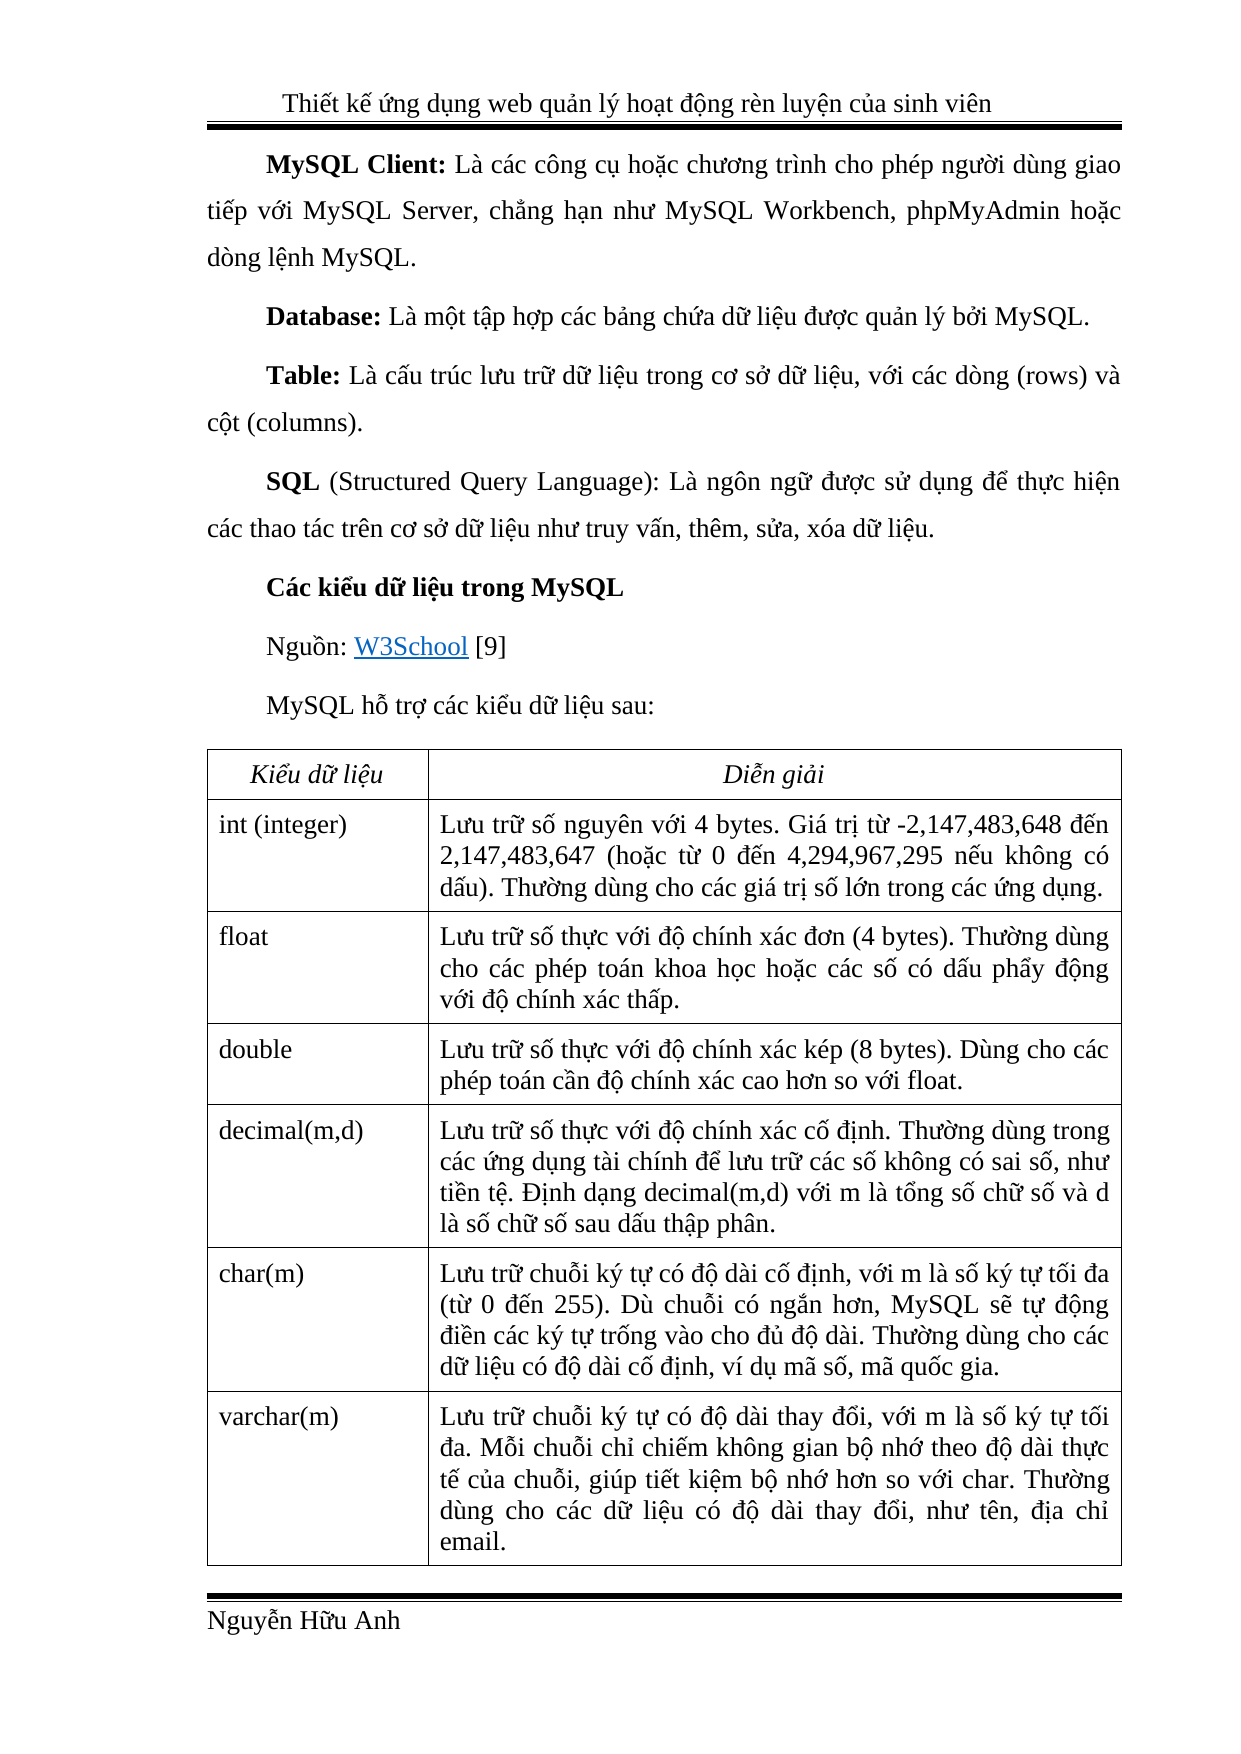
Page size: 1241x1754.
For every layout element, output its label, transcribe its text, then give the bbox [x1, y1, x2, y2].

text Các kiểu dữ liệu trong MySQL [207, 571, 1122, 602]
text MySQL hỗ trợ các kiểu dữ liệu sau: [207, 689, 1122, 721]
table_cell Lưu trữ số thực với độ chính xác kép (8 bytes). Dùng cho các phép toán cần độ chính xác cao hơn so với float. [429, 1024, 1121, 1104]
text MySQL Client: Là các công cụ hoặc chương trình cho phép người dùng giao tiếp với MySQL Server, chẳng hạn như MySQL Workbench, phpMyAdmin hoặc dòng lệnh MySQL. [207, 148, 1122, 272]
table_header Kiểu dữ liệu [208, 750, 428, 798]
table_cell Lưu trữ số thực với độ chính xác cố định. Thường dùng trong các ứng dụng tài chính để lưu trữ các số không có sai số, như tiền tệ. Định dạng decimal(m,d) với m là tổng số chữ số và d là số chữ số sau dấu thập phân. [429, 1105, 1121, 1247]
table_cell char(m) [208, 1248, 428, 1391]
table_cell Lưu trữ chuỗi ký tự có độ dài cố định, với m là số ký tự tối đa (từ 0 đến 255). Dù chuỗi có ngắn hơn, MySQL sẽ tự động điền các ký tự trống vào cho đủ độ dài. Thường dùng cho các dữ liệu có độ dài cố định, ví dụ mã số, mã quốc gia. [429, 1248, 1121, 1391]
text Nguồn: W3School [207, 630, 1122, 661]
table_cell decimal(m,d) [208, 1105, 428, 1247]
table_cell float [208, 912, 428, 1023]
table_header Diễn giải [429, 750, 1121, 798]
table_cell int (integer) [208, 800, 428, 911]
text SQL (Structured Query Language): Là ngôn ngữ được sử dụng để thực hiện các thao tác trên cơ sở dữ liệu như truy vấn, thêm, sửa, xóa dữ liệu. [207, 465, 1122, 543]
text Database: Là một tập hợp các bảng chứa dữ liệu được quản lý bởi MySQL. [207, 300, 1122, 331]
table_cell double [208, 1024, 428, 1104]
table_cell varchar(m) [208, 1392, 428, 1565]
table_cell Lưu trữ số thực với độ chính xác đơn (4 bytes). Thường dùng cho các phép toán khoa học hoặc các số có dấu phẩy động với độ chính xác thấp. [429, 912, 1121, 1023]
table_cell Lưu trữ số nguyên với 4 bytes. Giá trị từ -2,147,483,648 đến 2,147,483,647 (hoặc từ 0 đến 4,294,967,295 nếu không có dấu). Thường dùng cho các giá trị số lớn trong các ứng dụng. [429, 800, 1121, 911]
table_cell Lưu trữ chuỗi ký tự có độ dài thay đổi, với m là số ký tự tối đa. Mỗi chuỗi chỉ chiếm không gian bộ nhớ theo độ dài thực tế của chuỗi, giúp tiết kiệm bộ nhớ hơn so với char. Thường dùng cho các dữ liệu có độ dài thay đổi, như tên, địa chỉ email. [429, 1392, 1121, 1565]
text Table: Là cấu trúc lưu trữ dữ liệu trong cơ sở dữ liệu, với các dòng (rows) và cột (columns). [207, 359, 1122, 437]
